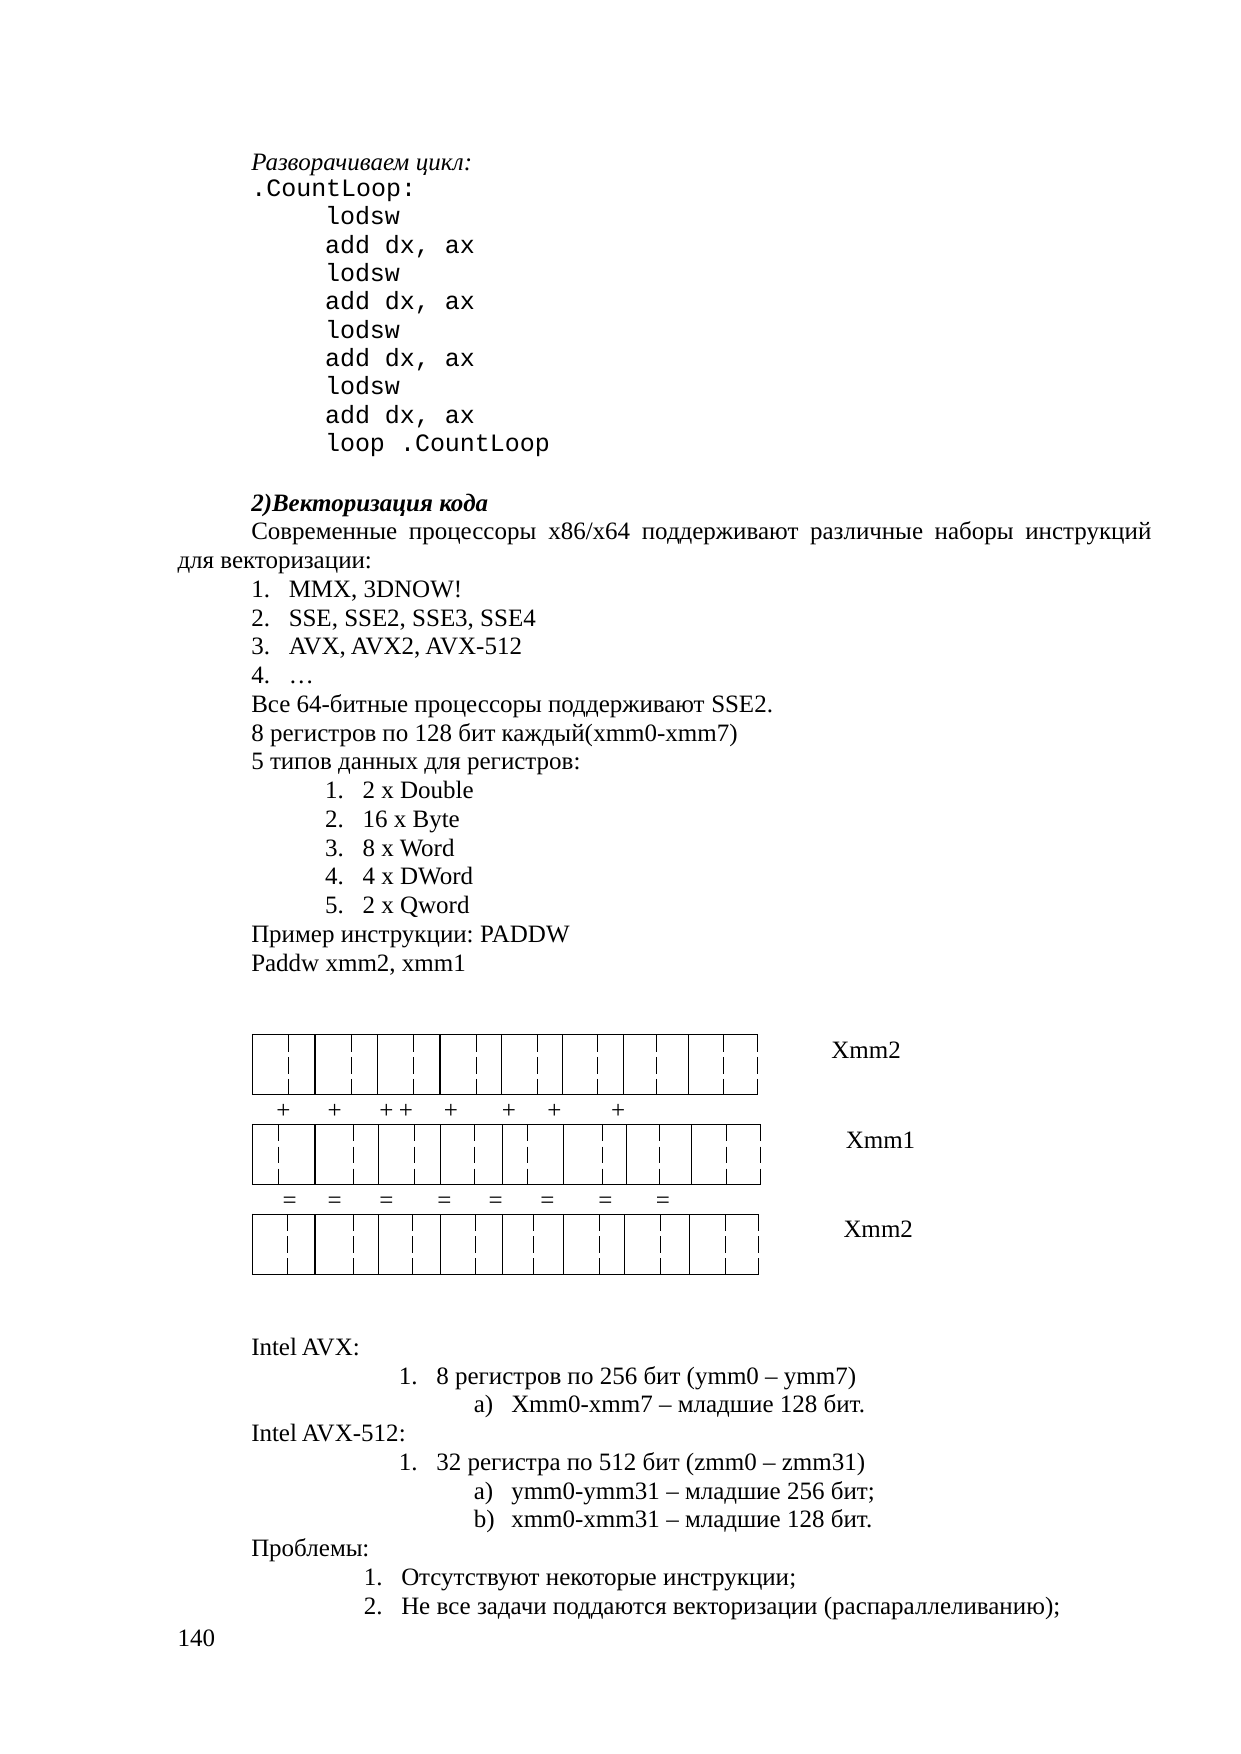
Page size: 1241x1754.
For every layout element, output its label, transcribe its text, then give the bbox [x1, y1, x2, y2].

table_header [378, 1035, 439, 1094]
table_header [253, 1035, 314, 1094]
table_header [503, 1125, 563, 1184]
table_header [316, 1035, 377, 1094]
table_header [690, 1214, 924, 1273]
list MMX, 3DNOW! [251, 574, 1152, 603]
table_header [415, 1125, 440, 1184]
text 2)Векторизация кода [177, 488, 1152, 516]
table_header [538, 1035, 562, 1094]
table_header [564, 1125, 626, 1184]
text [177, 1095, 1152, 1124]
text add dx, ax [177, 346, 1152, 374]
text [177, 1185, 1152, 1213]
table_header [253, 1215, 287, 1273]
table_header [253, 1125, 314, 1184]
text .CountLoop: [177, 176, 1152, 204]
text lodsw [177, 374, 1152, 402]
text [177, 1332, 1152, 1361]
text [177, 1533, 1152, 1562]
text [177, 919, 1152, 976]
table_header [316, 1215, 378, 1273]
text lodsw [177, 204, 1152, 232]
text add dx, ax [177, 402, 1152, 431]
list AVX, AVX2, AVX-512 [251, 631, 1152, 660]
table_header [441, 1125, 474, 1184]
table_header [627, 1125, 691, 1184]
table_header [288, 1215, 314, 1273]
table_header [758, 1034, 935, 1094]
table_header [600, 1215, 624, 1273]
text Все 64-битные процессоры поддерживают SSE2. [177, 689, 1152, 718]
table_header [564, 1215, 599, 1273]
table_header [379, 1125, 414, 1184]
text lodsw [251, 317, 1152, 346]
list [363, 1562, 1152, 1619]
text lodsw [177, 261, 1152, 289]
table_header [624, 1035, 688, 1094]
text Разворачиваем цикл: [177, 147, 1152, 176]
text add dx, ax [177, 289, 1152, 317]
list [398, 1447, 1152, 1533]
list SSE, SSE2, SSE3, SSE4 [251, 603, 1152, 631]
list … [251, 660, 1152, 689]
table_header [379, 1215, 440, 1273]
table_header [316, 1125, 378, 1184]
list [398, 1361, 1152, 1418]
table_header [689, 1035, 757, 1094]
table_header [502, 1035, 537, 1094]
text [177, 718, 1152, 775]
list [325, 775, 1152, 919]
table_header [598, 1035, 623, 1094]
text loop .CountLoop [177, 431, 1152, 459]
text add dx, ax [177, 232, 1152, 261]
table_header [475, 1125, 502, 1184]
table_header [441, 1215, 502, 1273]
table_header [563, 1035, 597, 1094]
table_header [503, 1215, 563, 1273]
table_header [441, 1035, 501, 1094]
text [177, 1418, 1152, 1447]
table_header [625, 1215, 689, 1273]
text Современные процессоры x86/x64 поддерживают различные наборы инструкций для векторизации: [177, 516, 1152, 574]
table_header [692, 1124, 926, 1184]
